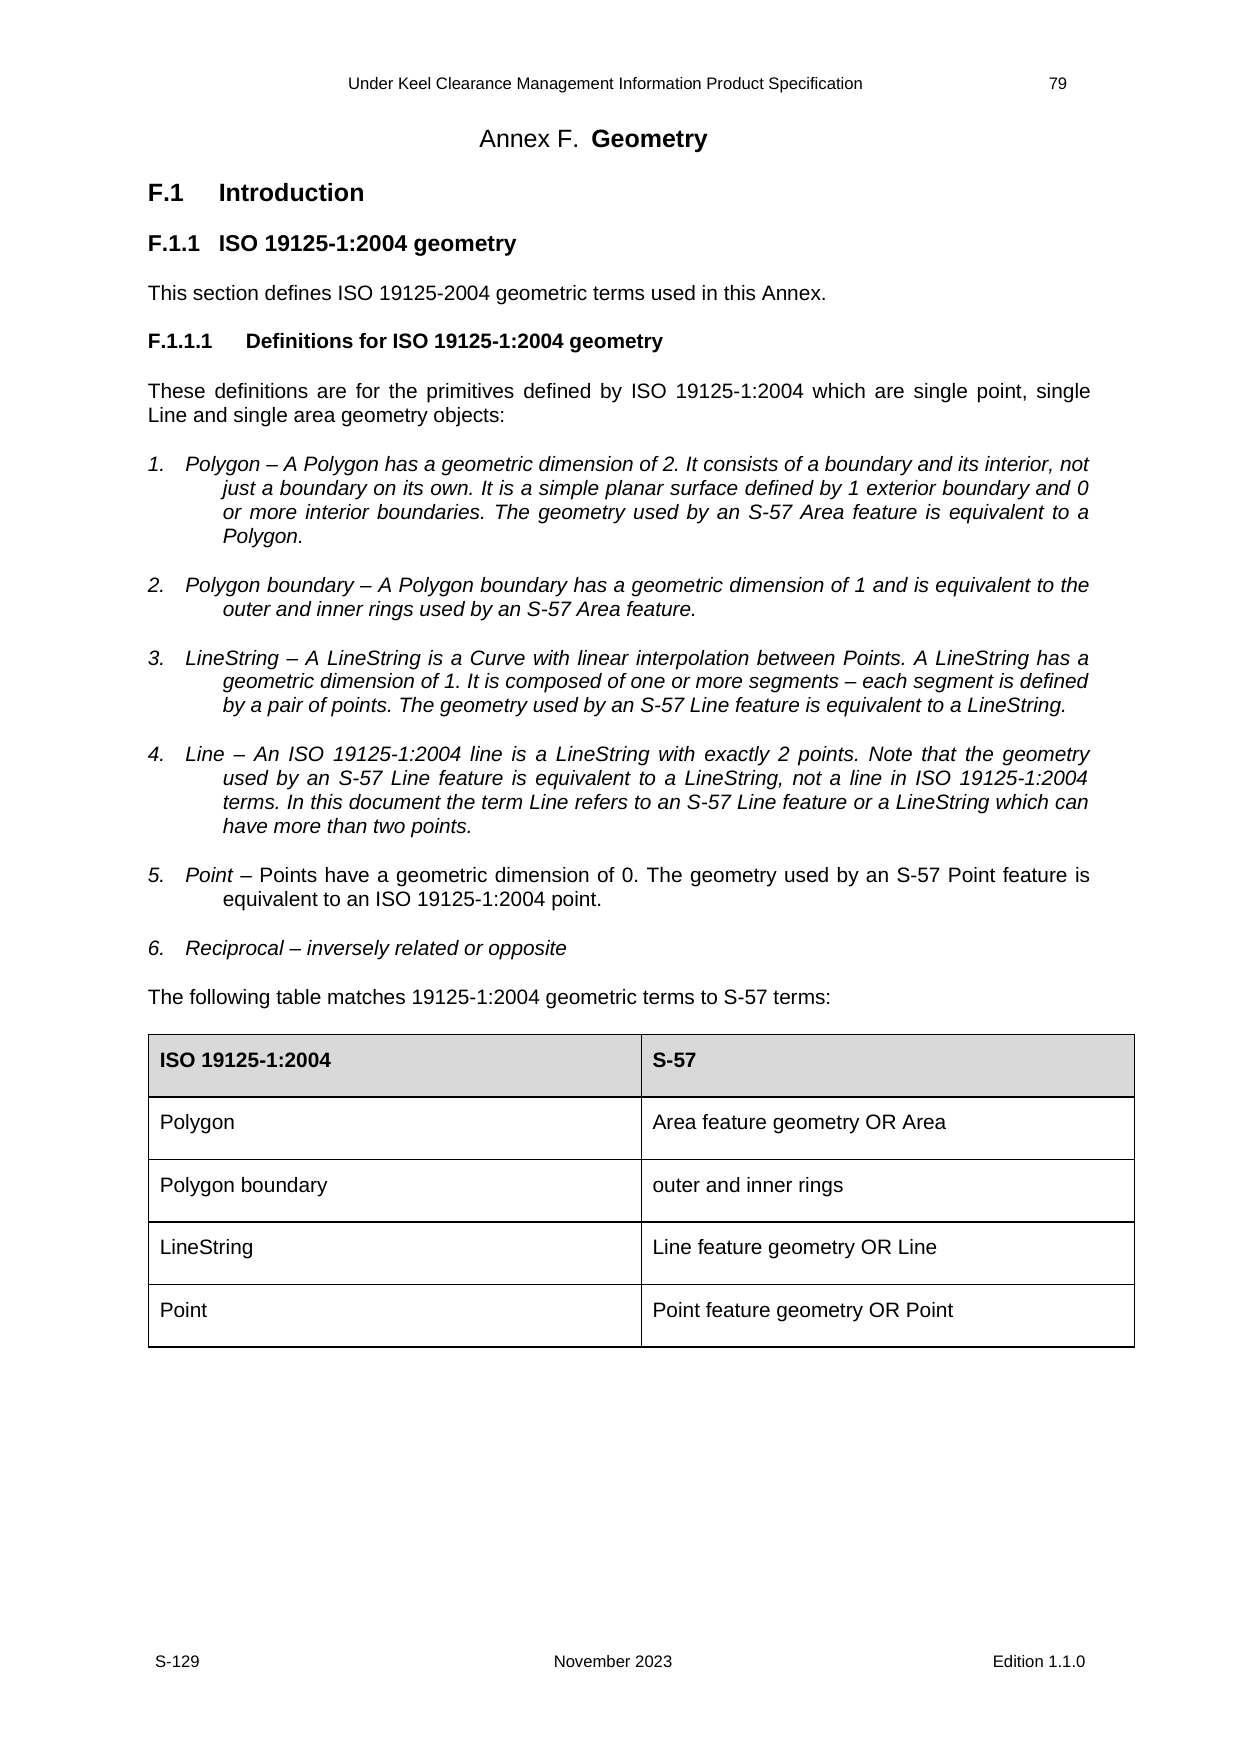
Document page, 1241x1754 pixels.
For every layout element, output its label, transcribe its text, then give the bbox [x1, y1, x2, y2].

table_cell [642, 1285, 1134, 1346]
text This section defines ISO 19125-2004 geometric terms used in this Annex. [148, 281, 1092, 305]
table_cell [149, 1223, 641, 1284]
list Point – Points have a geometric dimension of 0. The geometry used by an S-57 Point feature is equivalent to an ISO 19125-1:2004 point. [148, 863, 1092, 911]
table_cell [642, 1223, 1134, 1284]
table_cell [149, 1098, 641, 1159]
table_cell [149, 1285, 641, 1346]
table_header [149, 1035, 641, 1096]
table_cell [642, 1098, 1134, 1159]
list LineString – A LineString is a Curve with linear interpolation between Points. A LineString has a geometric dimension of 1. It is composed of one or more segments – each segment is defined by a pair of points. The geometry used by an S-57 Line feature is equivalent to a LineString. [148, 645, 1092, 717]
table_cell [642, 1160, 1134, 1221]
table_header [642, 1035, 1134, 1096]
list Line – An ISO 19125-1:2004 line is a LineString with exactly 2 points. Note that the geometry used by an S-57 Line feature is equivalent to a LineString, not a line in ISO 19125-1:2004 terms. In this document the term Line refers to an S-57 Line feature or a LineString which can have more than two points. [148, 742, 1092, 838]
list Reciprocal – inversely related or opposite [148, 936, 1092, 960]
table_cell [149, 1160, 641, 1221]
text These definitions are for the primitives defined by ISO 19125-1:2004 which are single point, single Line and single area geometry objects: [148, 379, 1092, 427]
list Polygon – A Polygon has a geometric dimension of 2. It consists of a boundary and its interior, not just a boundary on its own. It is a simple planar surface defined by 1 exterior boundary and 0 or more interior boundaries. The geometry used by an S-57 Area feature is equivalent to a Polygon. [148, 452, 1092, 547]
subtitle ISO 19125-1:2004 geometry [148, 232, 1092, 256]
list Polygon boundary – A Polygon boundary has a geometric dimension of 1 and is equivalent to the outer and inner rings used by an S-57 Area feature. [148, 572, 1092, 620]
text Geometry [148, 124, 1092, 153]
text The following table matches 19125-1:2004 geometric terms to S-57 terms: [148, 985, 1092, 1009]
text Introduction [148, 178, 1092, 207]
subtitle Definitions for ISO 19125-1:2004 geometry [148, 330, 1092, 354]
